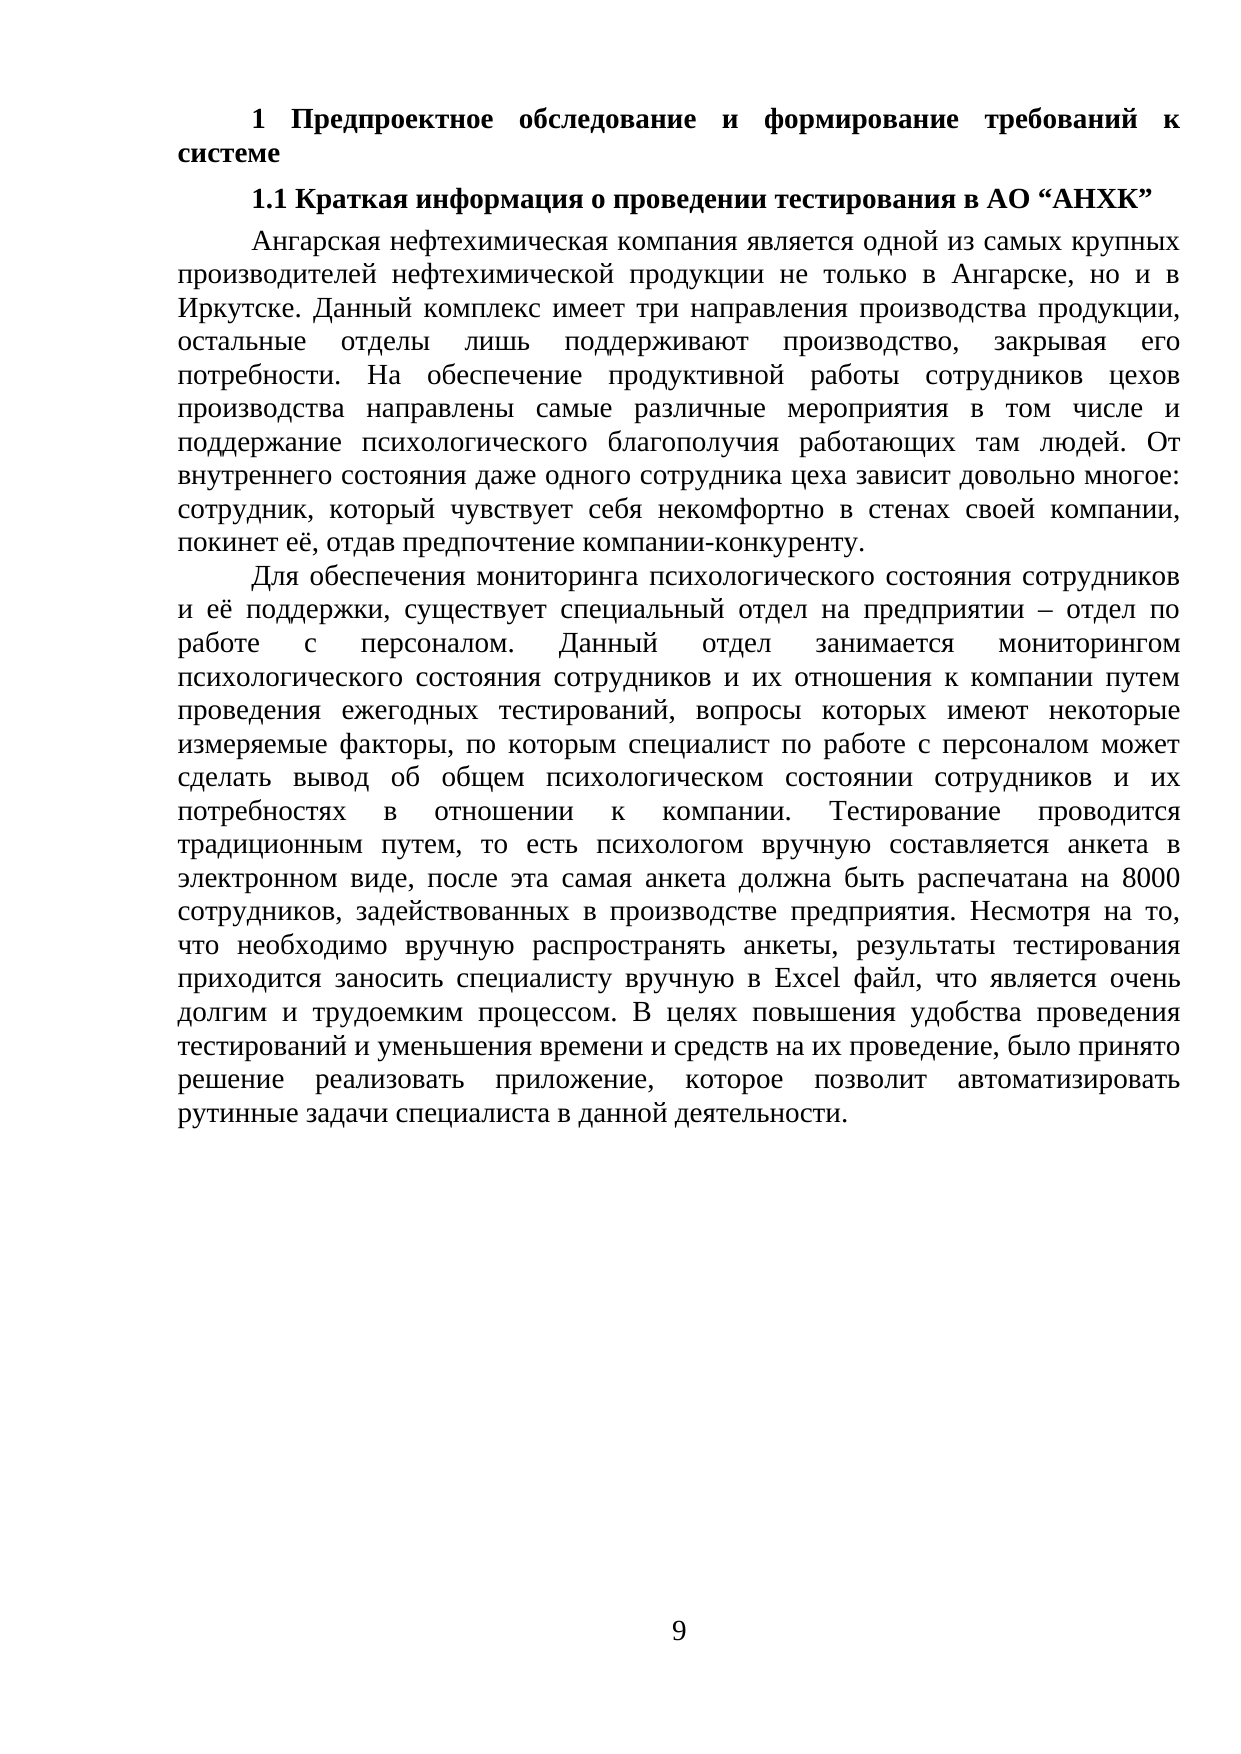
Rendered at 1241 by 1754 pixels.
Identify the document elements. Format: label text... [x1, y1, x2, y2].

text Ангарская нефтехимическая компания является одной из самых крупных производителей нефтехимической продукции не только в Ангарске, но и в Иркутске. Данный комплекс имеет три направления производства продукции, остальные отделы лишь поддерживают производство, закрывая его потребности. На обеспечение продуктивной работы сотрудников цехов производства направлены самые различные мероприятия в том числе и поддержание психологического благополучия работающих там людей. От внутреннего состояния даже одного сотрудника цеха зависит довольно многое: сотрудник, который чувствует себя некомфортно в стенах своей компании, покинет её, отдав предпочтение компании-конкуренту. [177, 223, 1181, 558]
text Для обеспечения мониторинга психологического состояния сотрудников и её поддержки, существует специальный отдел на предприятии – отдел по работе с персоналом. Данный отдел занимается мониторингом психологического состояния сотрудников и их отношения к компании путем проведения ежегодных тестирований, вопросы которых имеют некоторые измеряемые факторы, по которым специалист по работе с персоналом может сделать вывод об общем психологическом состоянии сотрудников и их потребностях в отношении к компании. Тестирование проводится традиционным путем, то есть психологом вручную составляется анкета в электронном виде, после эта самая анкета должна быть распечатана на 8000 сотрудников, задействованных в производстве предприятия. Несмотря на то, что необходимо вручную распространять анкеты, результаты тестирования приходится заносить специалисту вручную в Excel файл, что является очень долгим и трудоемким процессом. В целях повышения удобства проведения тестирований и уменьшения времени и средств на их проведение, было принято решение реализовать приложение, которое позволит автоматизировать рутинные задачи специалиста в данной деятельности. [177, 558, 1181, 1128]
subtitle 1.1 Краткая информация о проведении тестирования в АО “АНХК” [177, 181, 1181, 214]
subtitle 1 Предпроектное обследование и формирование требований к системе [177, 101, 1181, 168]
